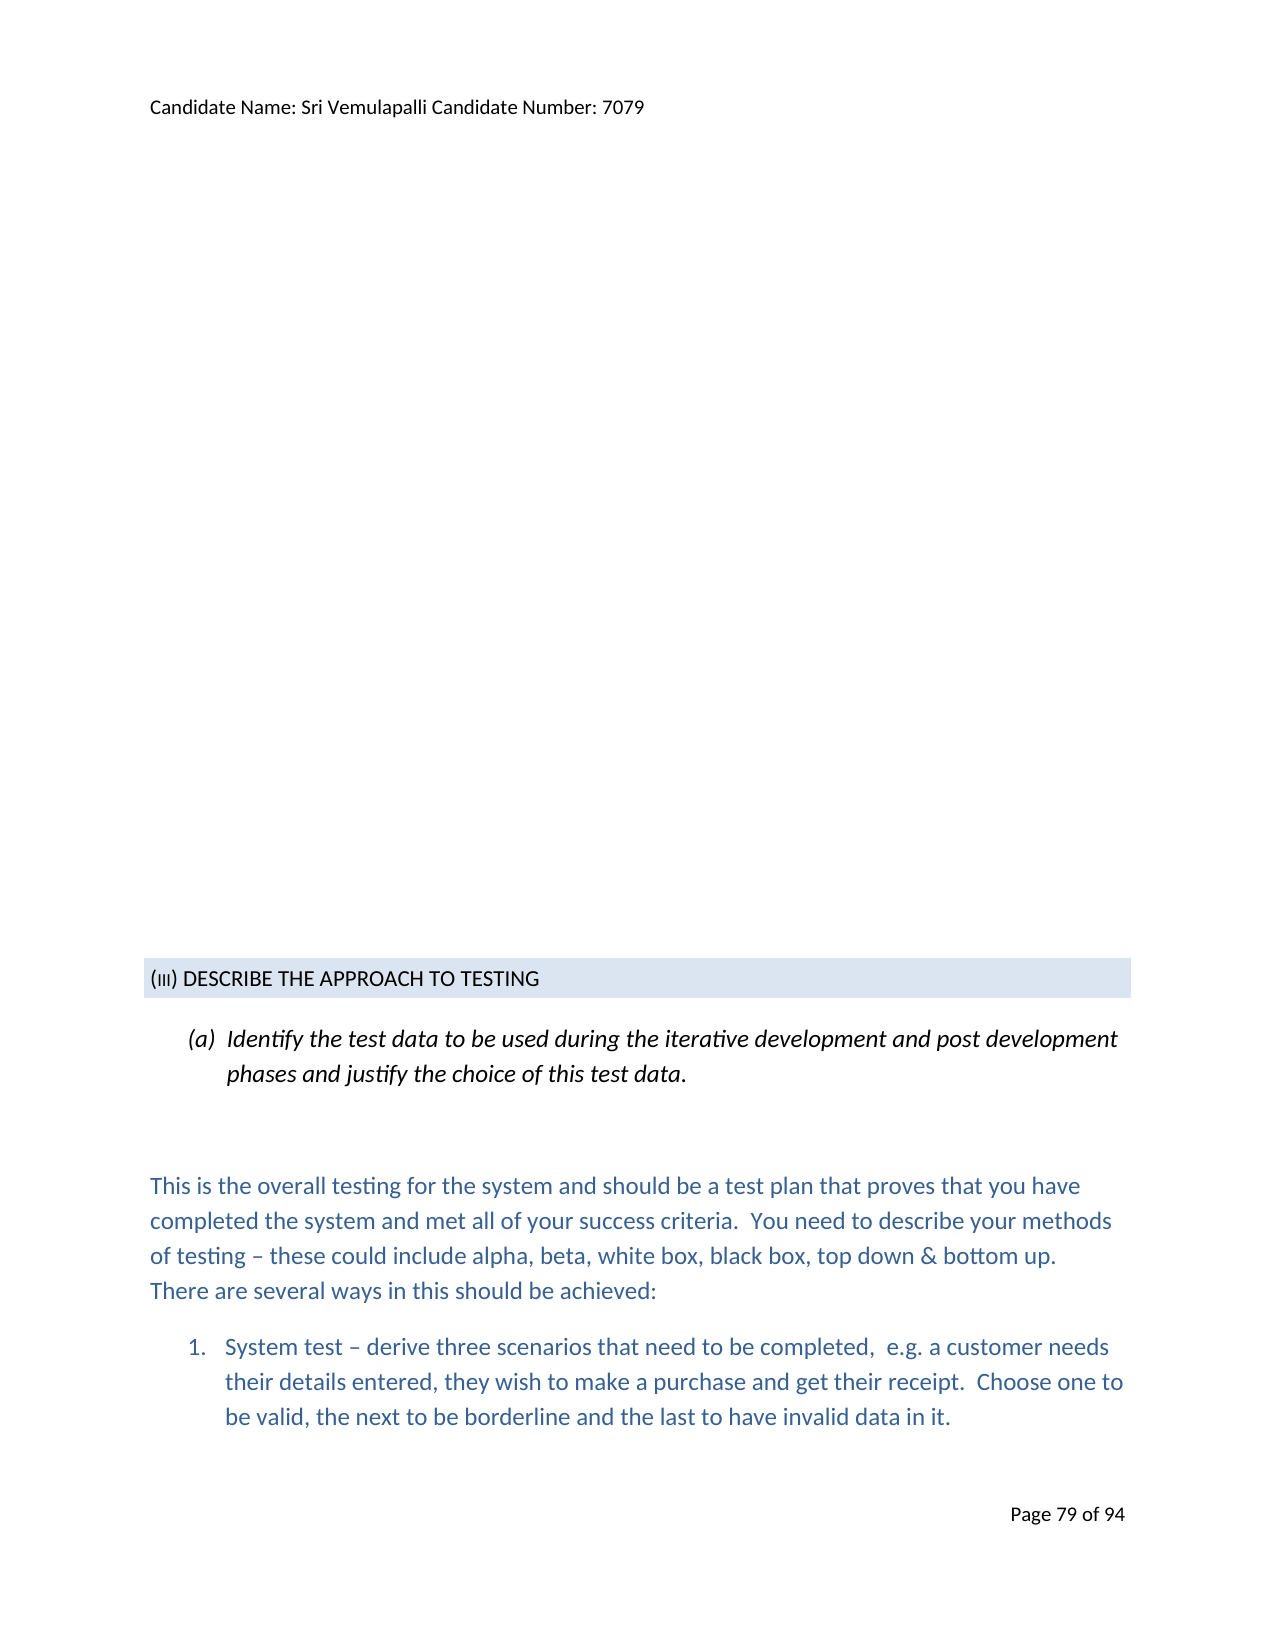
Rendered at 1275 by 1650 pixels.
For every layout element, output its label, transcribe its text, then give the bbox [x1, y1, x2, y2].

subtitle (iii) DESCRIBE THE APPROACH TO TESTING [150, 964, 1125, 992]
text This is the overall testing for the system and should be a test plan that proves that you have completed the system and met all of your success criteria. You need to describe your methods of testing – these could include alpha, beta, white box, black box, top down & bottom up. There are several ways in this should be achieved: [150, 1170, 1125, 1305]
list Identify the test data to be used during the iterative development and post development phases and justify the choice of this test data. [187, 1023, 1125, 1089]
list System test – derive three scenarios that need to be completed, e.g. a customer needs their details entered, they wish to make a purchase and get their receipt. Choose one to be valid, the next to be borderline and the last to have invalid data in it. [187, 1331, 1125, 1431]
